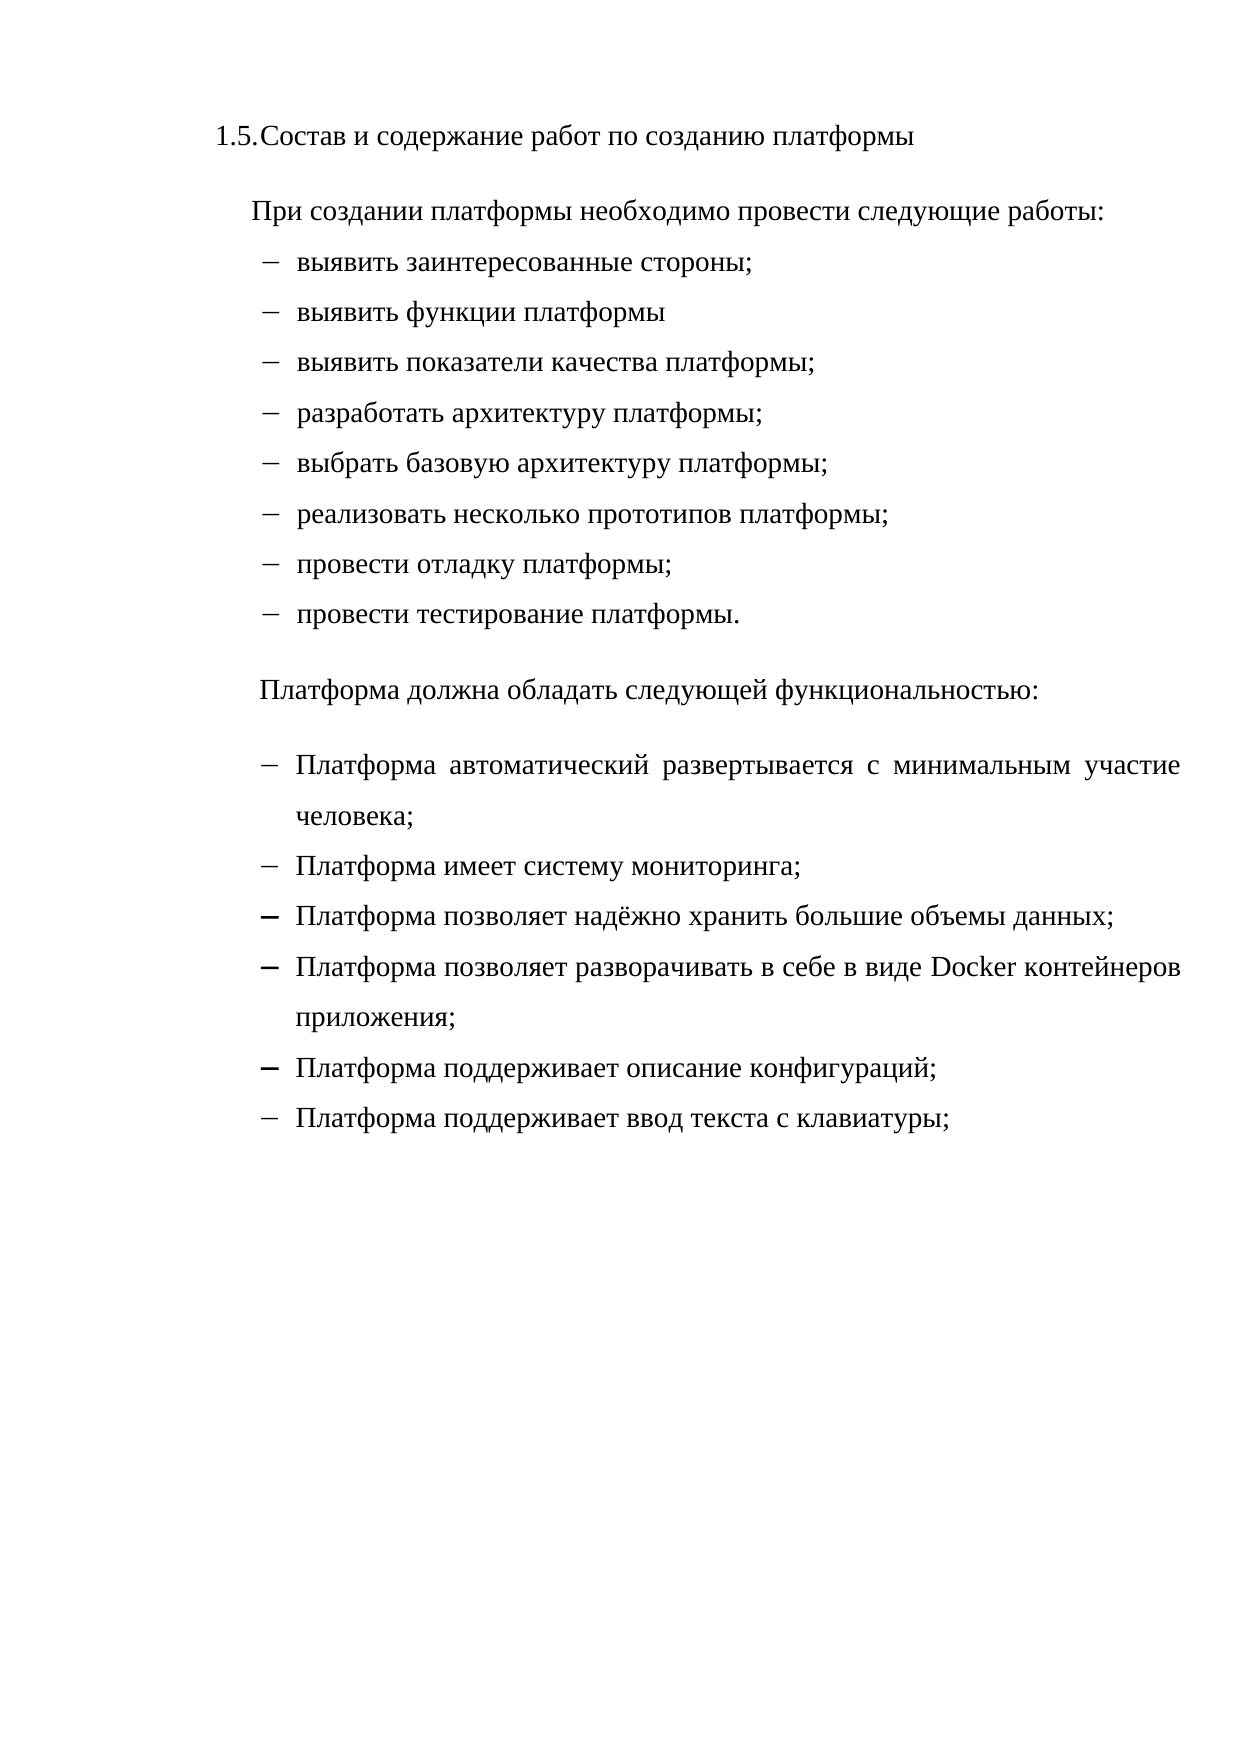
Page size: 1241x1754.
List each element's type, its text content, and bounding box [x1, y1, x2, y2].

list выбрать базовую архитектуру платформы; [259, 445, 1181, 479]
list Платформа автоматический развертывается с минимальным участие человека; [258, 747, 1181, 831]
list выявить функции платформы [259, 294, 1181, 328]
list разработать архитектуру платформы; [259, 395, 1181, 429]
list Платформа позволяет надёжно хранить большие объемы данных; [258, 898, 1181, 932]
list Платформа позволяет разворачивать в себе в виде Docker контейнеров приложения; [258, 949, 1181, 1033]
list выявить показатели качества платформы; [259, 344, 1181, 378]
list Платформа поддерживает описание конфигураций; [258, 1050, 1181, 1083]
text Платформа должна обладать следующей функциональностью: [259, 672, 1181, 706]
list выявить заинтересованные стороны; [259, 244, 1181, 277]
list Платформа имеет систему мониторинга; [258, 848, 1181, 882]
list провести тестирование платформы. [259, 597, 1181, 630]
list Платформа поддерживает ввод текста с клавиатуры; [258, 1100, 1181, 1134]
list провести отладку платформы; [259, 546, 1181, 580]
list реализовать несколько прототипов платформы; [259, 496, 1181, 529]
list Состав и содержание работ по созданию платформы [215, 118, 1181, 152]
text При создании платформы необходимо провести следующие работы: [177, 193, 1181, 227]
